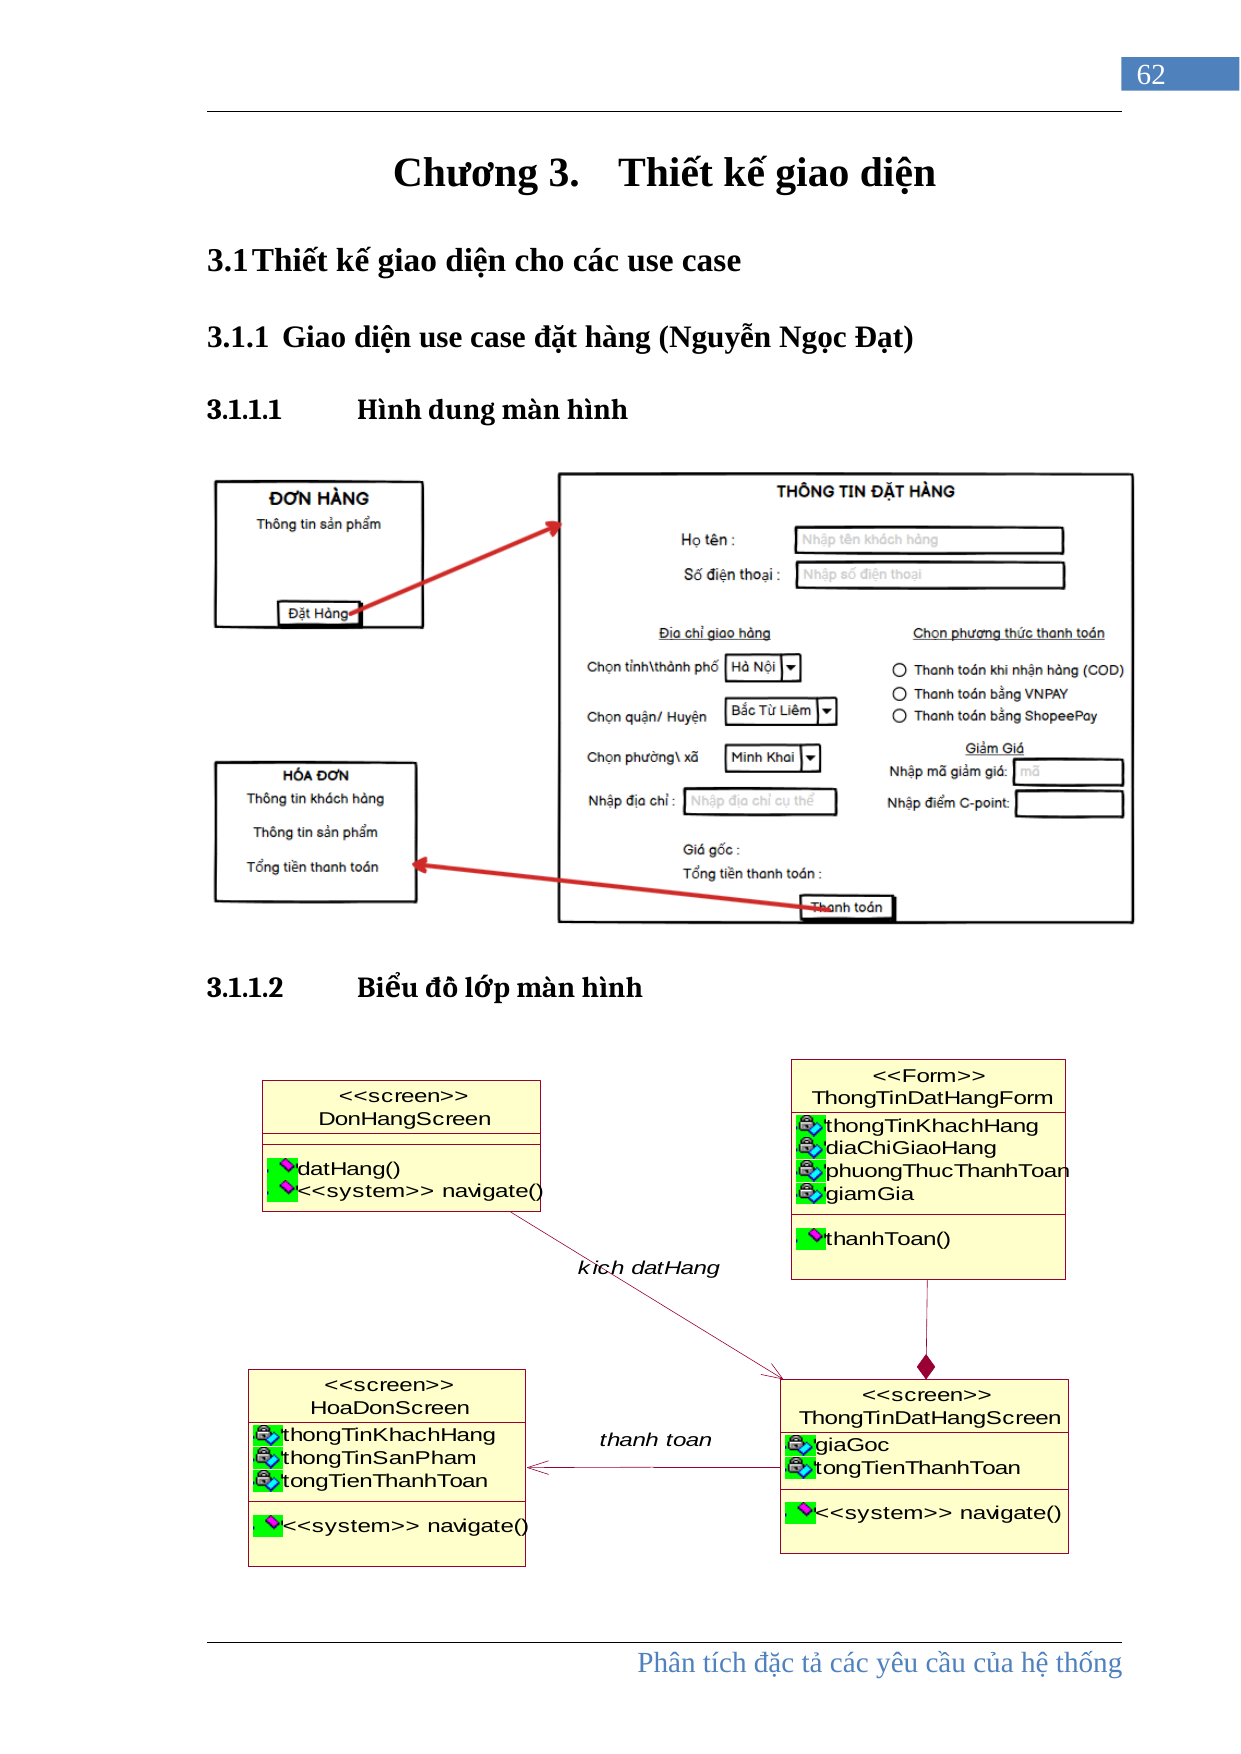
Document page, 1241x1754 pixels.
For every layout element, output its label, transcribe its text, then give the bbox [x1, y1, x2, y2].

subtitle Thiết kế giao diện [207, 148, 1122, 196]
subtitle Thiết kế giao diện cho các use case [207, 240, 1122, 279]
picture [206, 456, 1143, 934]
subtitle Giao diện use case đặt hàng (Nguyễn Ngọc Đạt) [207, 319, 1122, 355]
subtitle Biểu đồ lớp màn hình [207, 972, 1122, 1005]
subtitle Hình dung màn hình [207, 393, 1122, 427]
